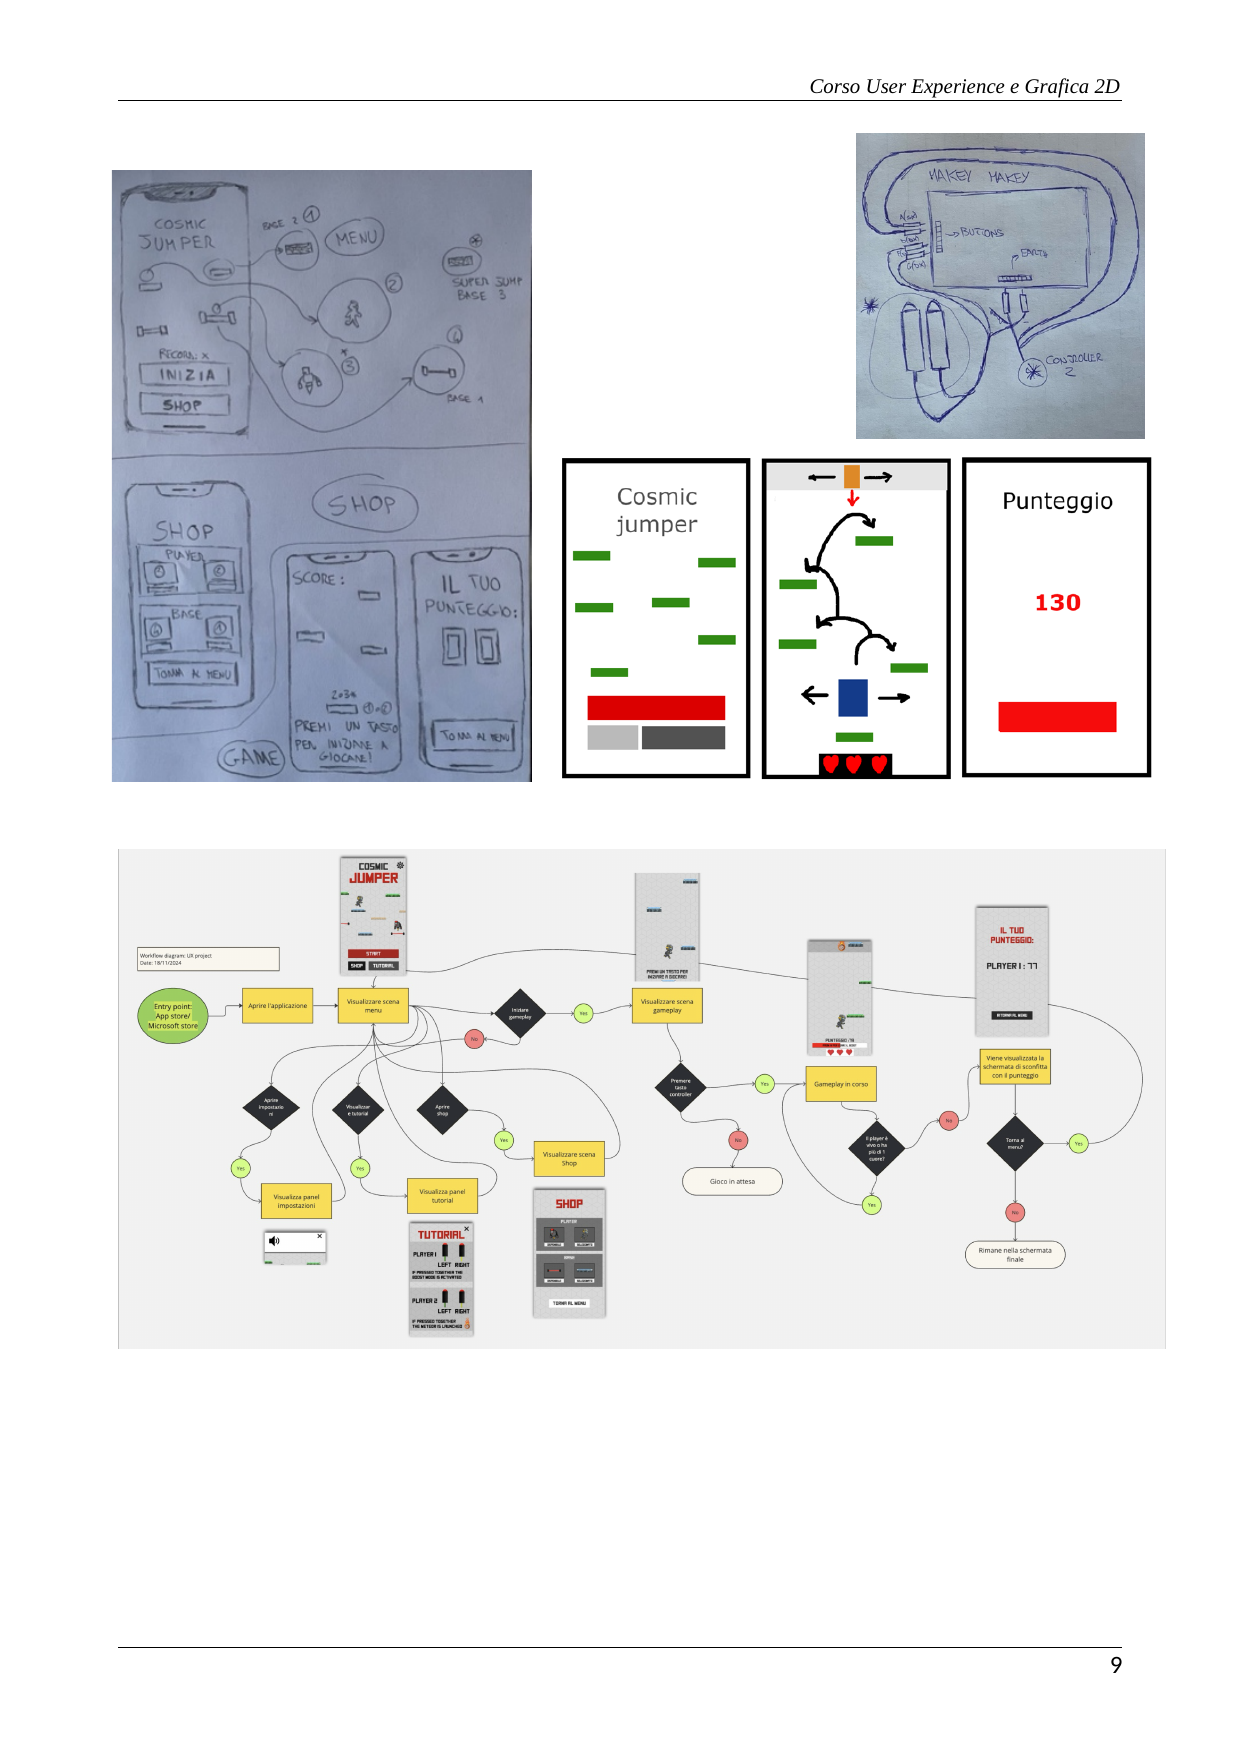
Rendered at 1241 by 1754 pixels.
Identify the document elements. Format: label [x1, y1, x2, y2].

picture [118, 849, 1166, 1349]
picture [111, 170, 532, 782]
picture [541, 133, 1233, 814]
